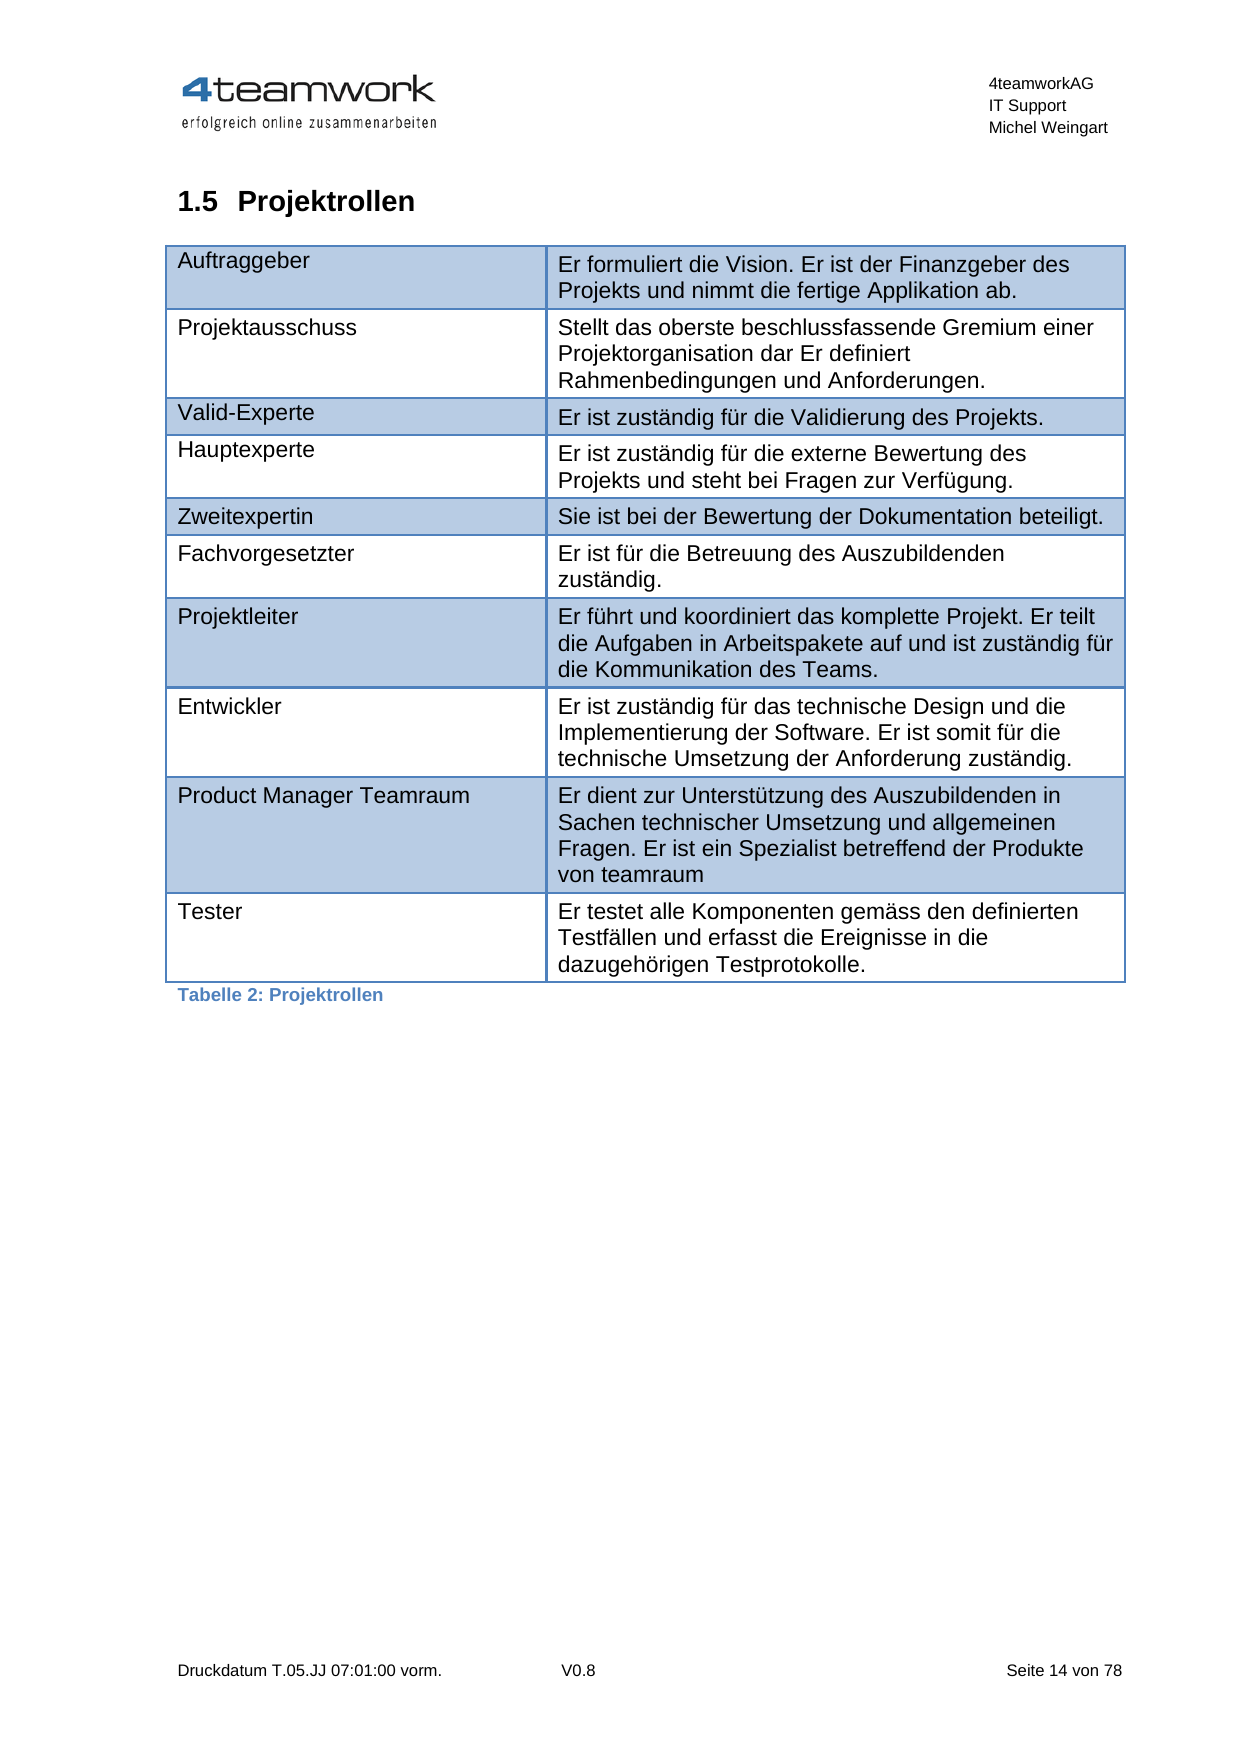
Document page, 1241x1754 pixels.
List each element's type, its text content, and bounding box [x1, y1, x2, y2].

table_cell Er testet alle Komponenten gemäss den definierten Testfällen und erfasst die Ereignisse in die dazugehörigen Testprotokolle. [548, 894, 1124, 981]
table_cell Tester [167, 894, 545, 981]
table_cell Er ist für die Betreuung des Auszubildenden zuständig. [548, 536, 1124, 597]
table_cell Er führt und koordiniert das komplette Projekt. Er teilt die Aufgaben in Arbeitspakete auf und ist zuständig für die Kommunikation des Teams. [548, 599, 1124, 686]
table_cell Zweitexpertin [167, 499, 545, 534]
table_header Er formuliert die Vision. Er ist der Finanzgeber des Projekts und nimmt die fertige Applikation ab. [548, 247, 1124, 308]
text Tabelle 2: Projektrollen [177, 983, 1122, 1005]
table_cell Fachvorgesetzter [167, 536, 545, 597]
table_header Auftraggeber [167, 247, 545, 308]
table_cell Er ist zuständig für das technische Design und die Implementierung der Software. Er ist somit für die technische Umsetzung der Anforderung zuständig. [548, 689, 1124, 776]
table_cell Valid-Experte [167, 399, 545, 434]
table_cell Sie ist bei der Bewertung der Dokumentation beteiligt. [548, 499, 1124, 534]
table_cell Er ist zuständig für die externe Bewertung des Projekts und steht bei Fragen zur Verfügung. [548, 436, 1124, 497]
table_cell Er ist zuständig für die Validierung des Projekts. [548, 399, 1124, 434]
table_cell Entwickler [167, 689, 545, 776]
picture [177, 69, 440, 134]
table_cell Er dient zur Unterstützung des Auszubildenden in Sachen technischer Umsetzung und allgemeinen Fragen. Er ist ein Spezialist betreffend der Produkte von teamraum [548, 778, 1124, 892]
table_cell Product Manager Teamraum [167, 778, 545, 892]
table_cell Projektausschuss [167, 310, 545, 397]
table_cell Projektleiter [167, 599, 545, 686]
subtitle Projektrollen [177, 184, 1122, 217]
table_cell Hauptexperte [167, 436, 545, 497]
table_cell Stellt das oberste beschlussfassende Gremium einer Projektorganisation dar Er definiert Rahmenbedingungen und Anforderungen. [548, 310, 1124, 397]
